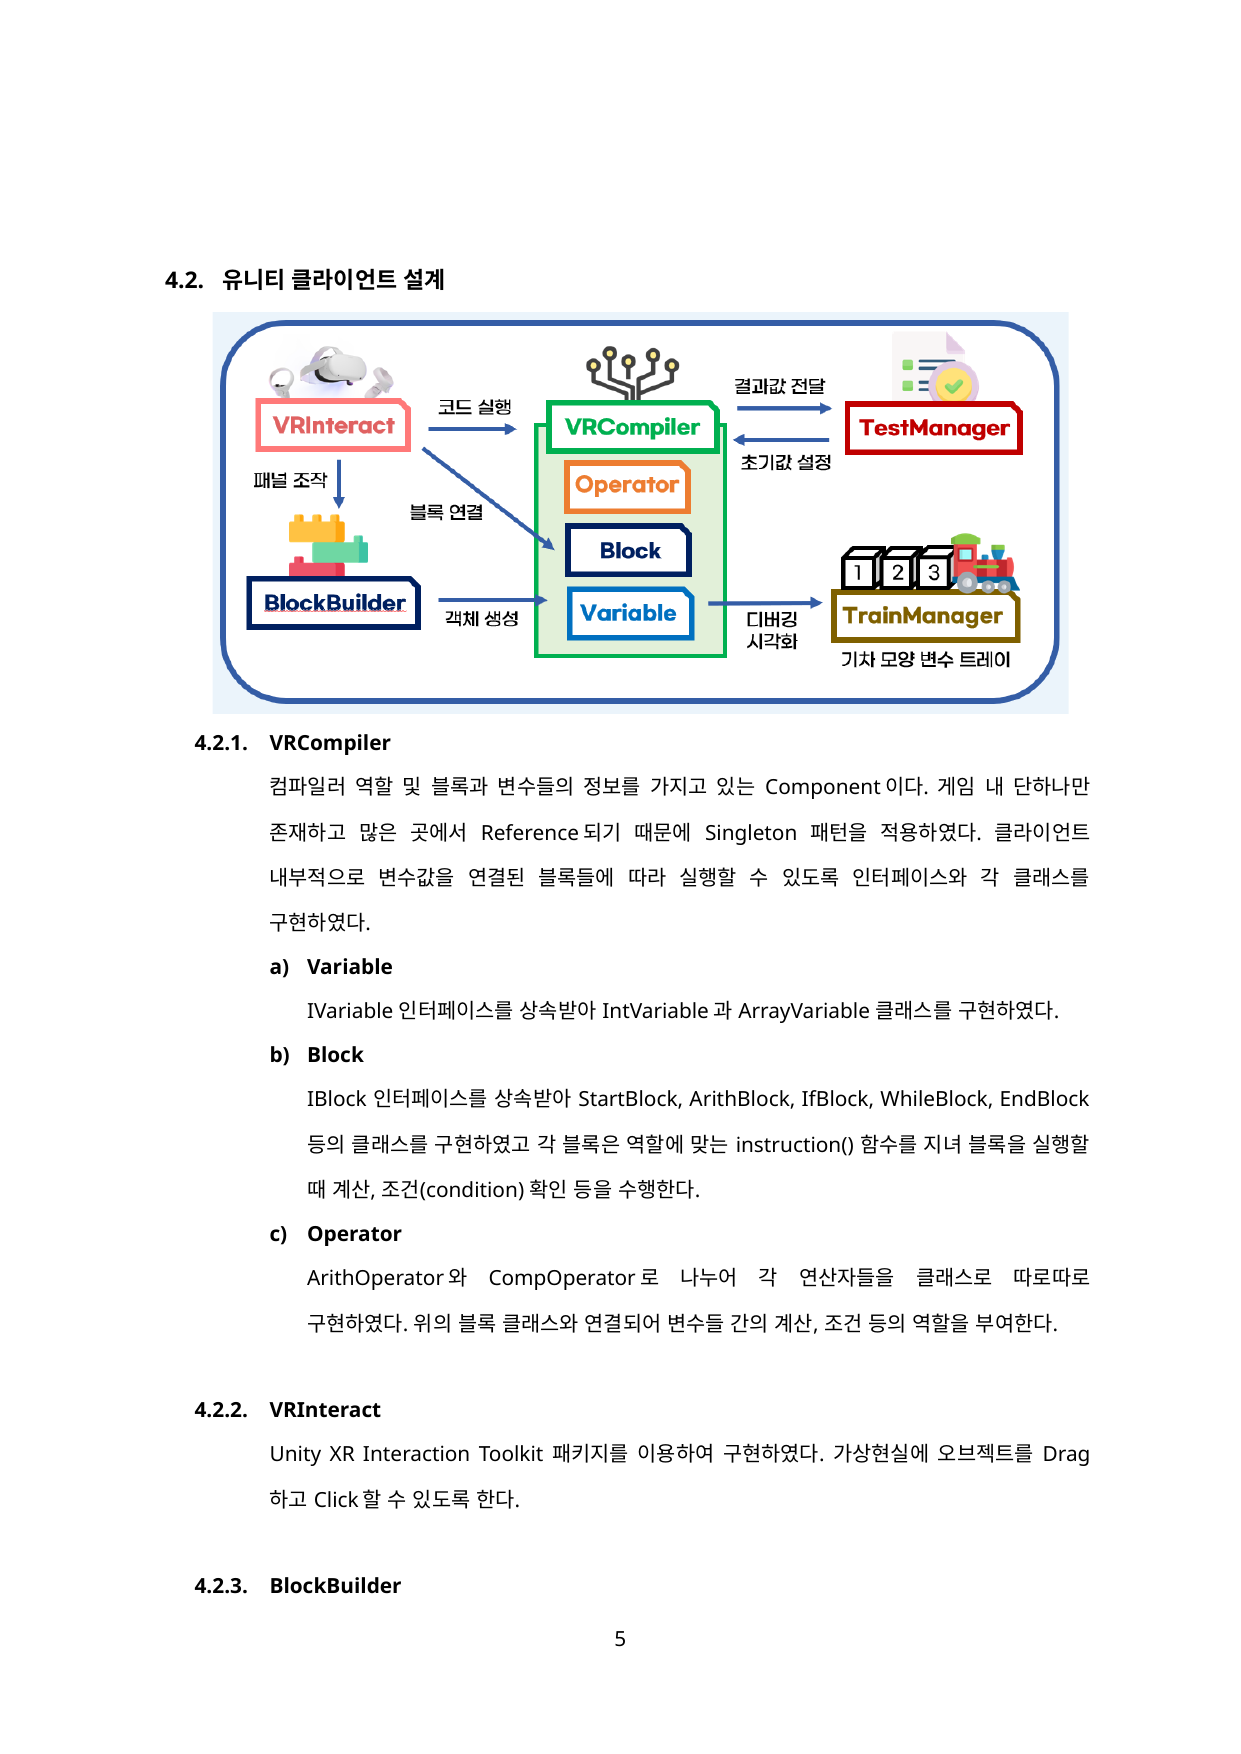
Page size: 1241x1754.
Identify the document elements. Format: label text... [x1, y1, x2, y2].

list Block [269, 1040, 1090, 1068]
list 유니티 클라이언트 설계 [165, 262, 1090, 296]
list ArithOperator와 CompOperator로 나누어 각 연산자들을 클래스로 따로따로 구현하였다. 위의 블록 클래스와 연결되어 변수들 간의 계산, 조건 등의 역할을 부여한다. [307, 1261, 1090, 1337]
list BlockBuilder [194, 1571, 1090, 1599]
list 컴파일러 역할 및 블록과 변수들의 정보를 가지고 있는 Component이다. 게임 내 단하나만 존재하고 많은 곳에서 Reference되기 때문에 Singleton 패턴을 적용하였다. 클라이언트 내부적으로 변수값을 연결된 블록들에 따라 실행할 수 있도록 인터페이스와 각 클래스를 구현하였다. [269, 770, 1090, 937]
list Variable [269, 952, 1090, 980]
list Operator [269, 1219, 1090, 1247]
list VRCompiler [194, 728, 1090, 756]
picture [212, 312, 1069, 714]
list IVariable 인터페이스를 상속받아 IntVariable과 ArrayVariable 클래스를 구현하였다. [307, 994, 1090, 1025]
list Unity XR Interaction Toolkit 패키지를 이용하여 구현하였다. 가상현실에 오브젝트를 Drag하고 Click할 수 있도록 한다. [269, 1437, 1090, 1513]
list IBlock 인터페이스를 상속받아 StartBlock, ArithBlock, IfBlock, WhileBlock, EndBlock 등의 클래스를 구현하였고 각 블록은 역할에 맞는 instruction() 함수를 지녀 블록을 실행할 때 계산, 조건(condition) 확인 등을 수행한다. [307, 1082, 1090, 1204]
list VRInteract [194, 1395, 1090, 1423]
